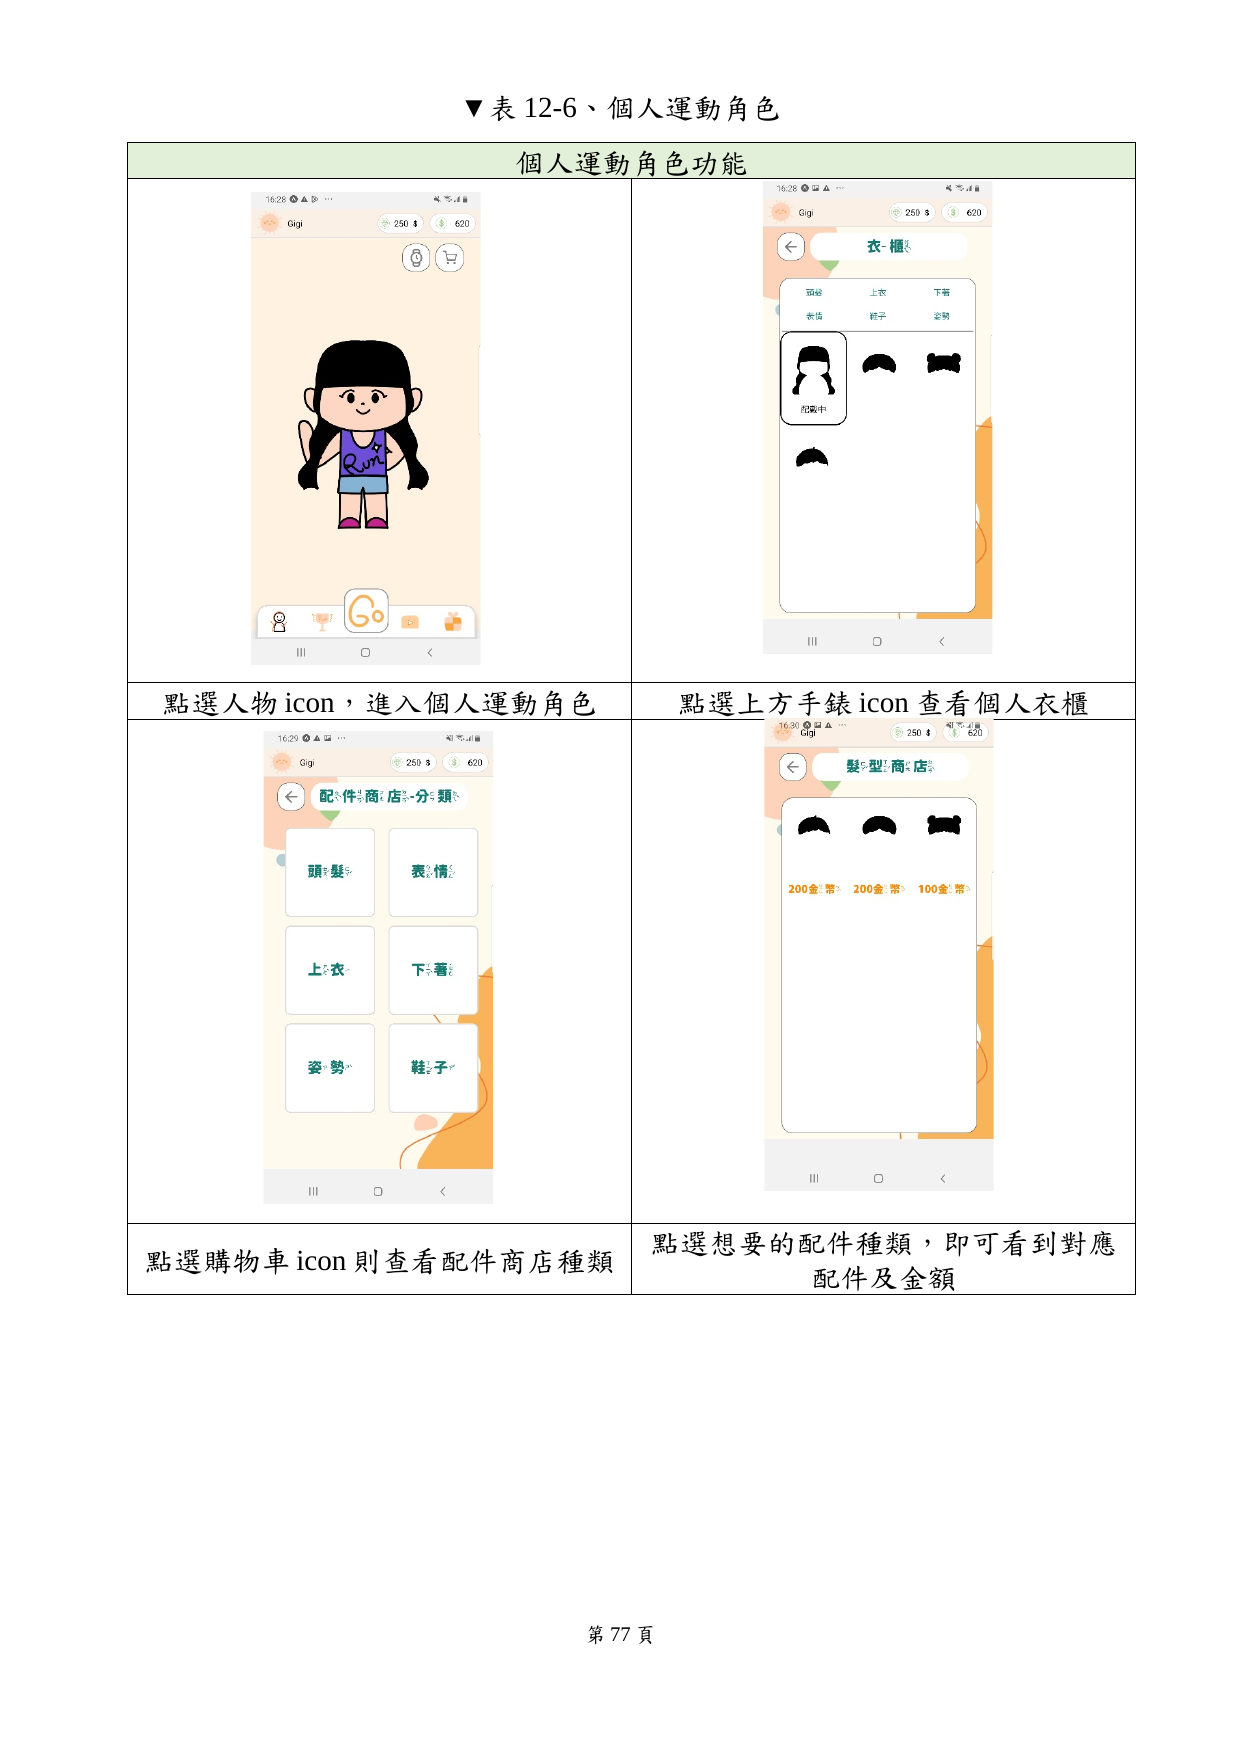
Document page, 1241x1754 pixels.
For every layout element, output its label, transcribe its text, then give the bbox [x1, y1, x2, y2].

table_cell 點選人物icon，進入個人運動角色 [128, 683, 631, 718]
picture [764, 718, 994, 1191]
table_cell [632, 179, 1135, 682]
table_cell [632, 720, 1135, 1223]
text ▼表12-6、個人運動角色 [89, 89, 1152, 124]
table_cell 點選想要的配件種類，即可看到對應配件及金額 [632, 1224, 1135, 1294]
picture [762, 181, 993, 654]
table_cell [128, 179, 631, 682]
table_header 個人運動角色功能 [128, 143, 1135, 178]
table_cell [128, 720, 631, 1223]
picture [251, 192, 481, 665]
table_cell 點選上方手錶icon查看個人衣櫃 [632, 683, 1135, 718]
picture [263, 731, 494, 1204]
table_cell 點選購物車icon則查看配件商店種類 [128, 1224, 631, 1294]
